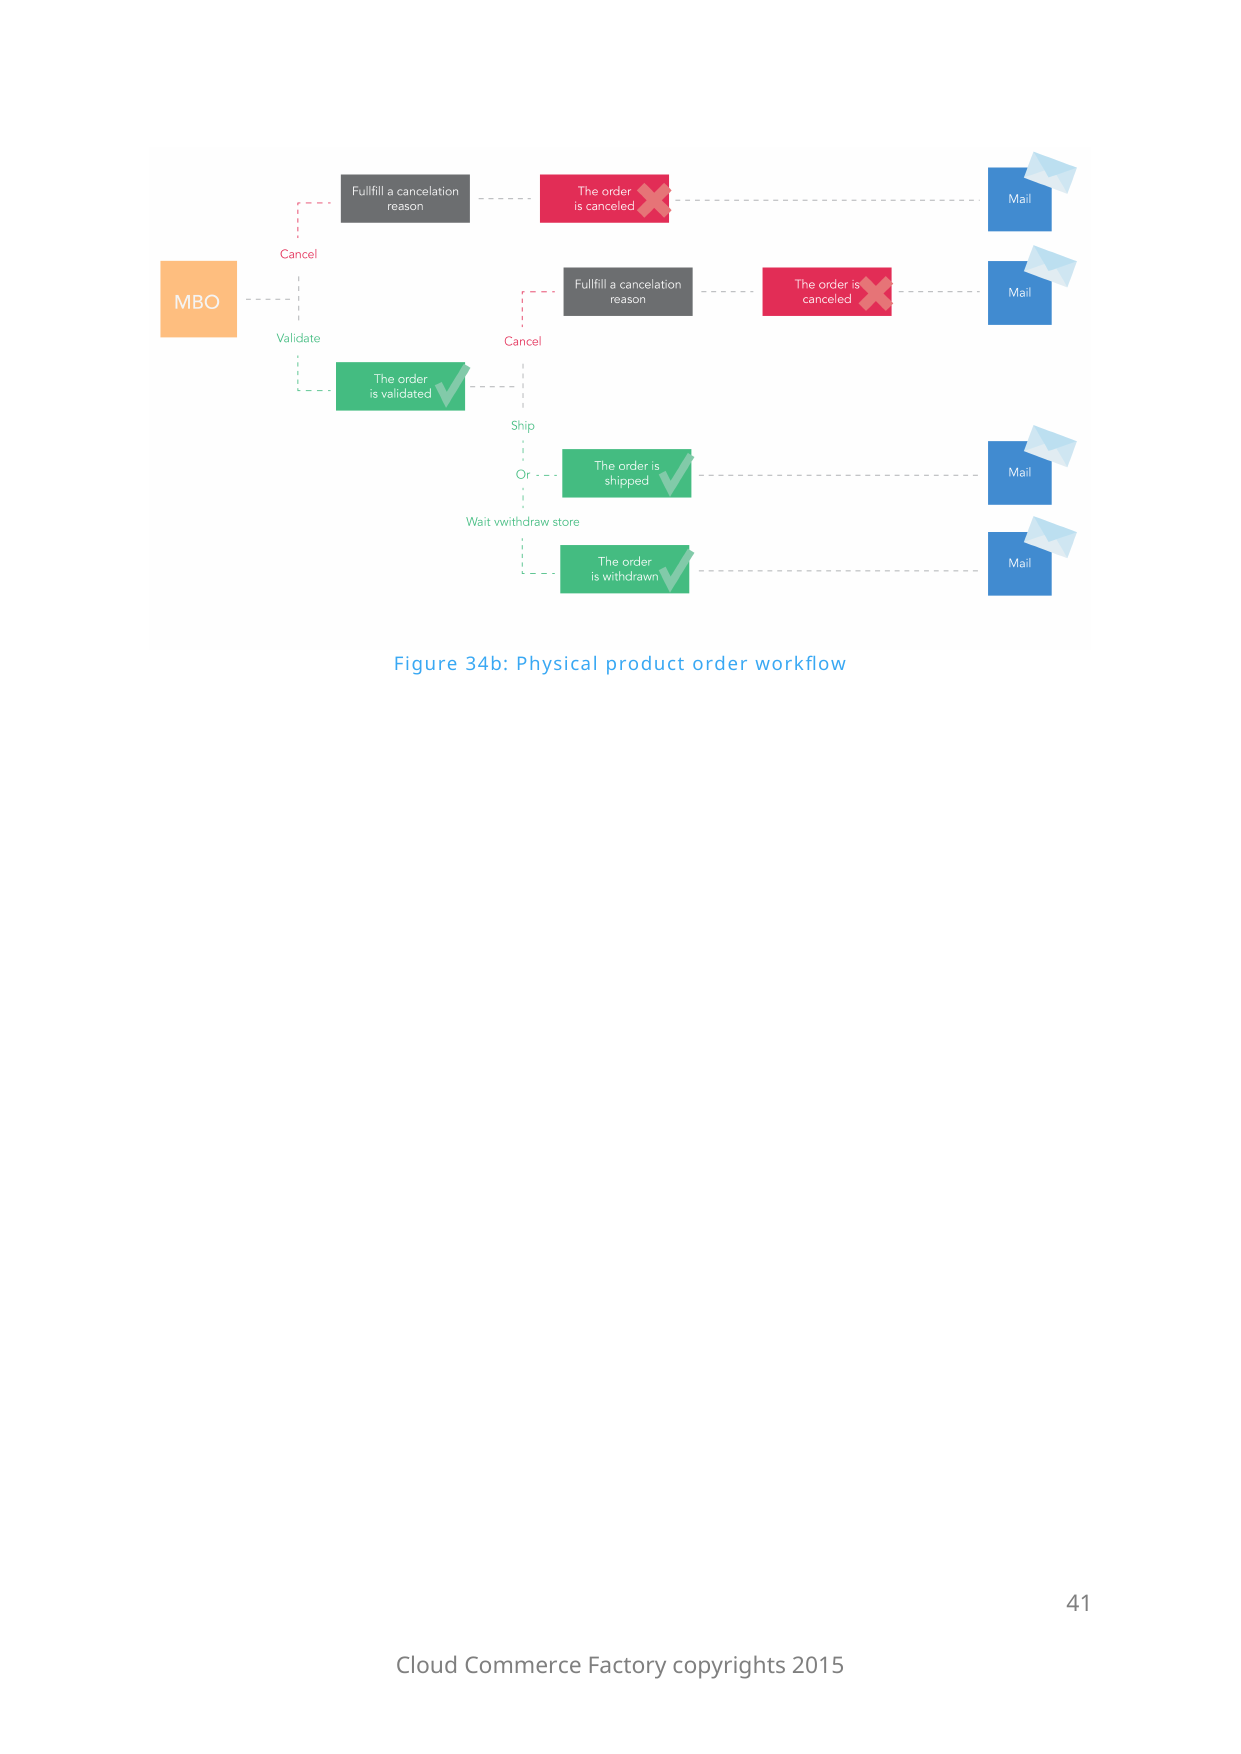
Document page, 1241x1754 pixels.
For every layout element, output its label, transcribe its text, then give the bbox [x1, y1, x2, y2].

picture [148, 147, 1092, 650]
